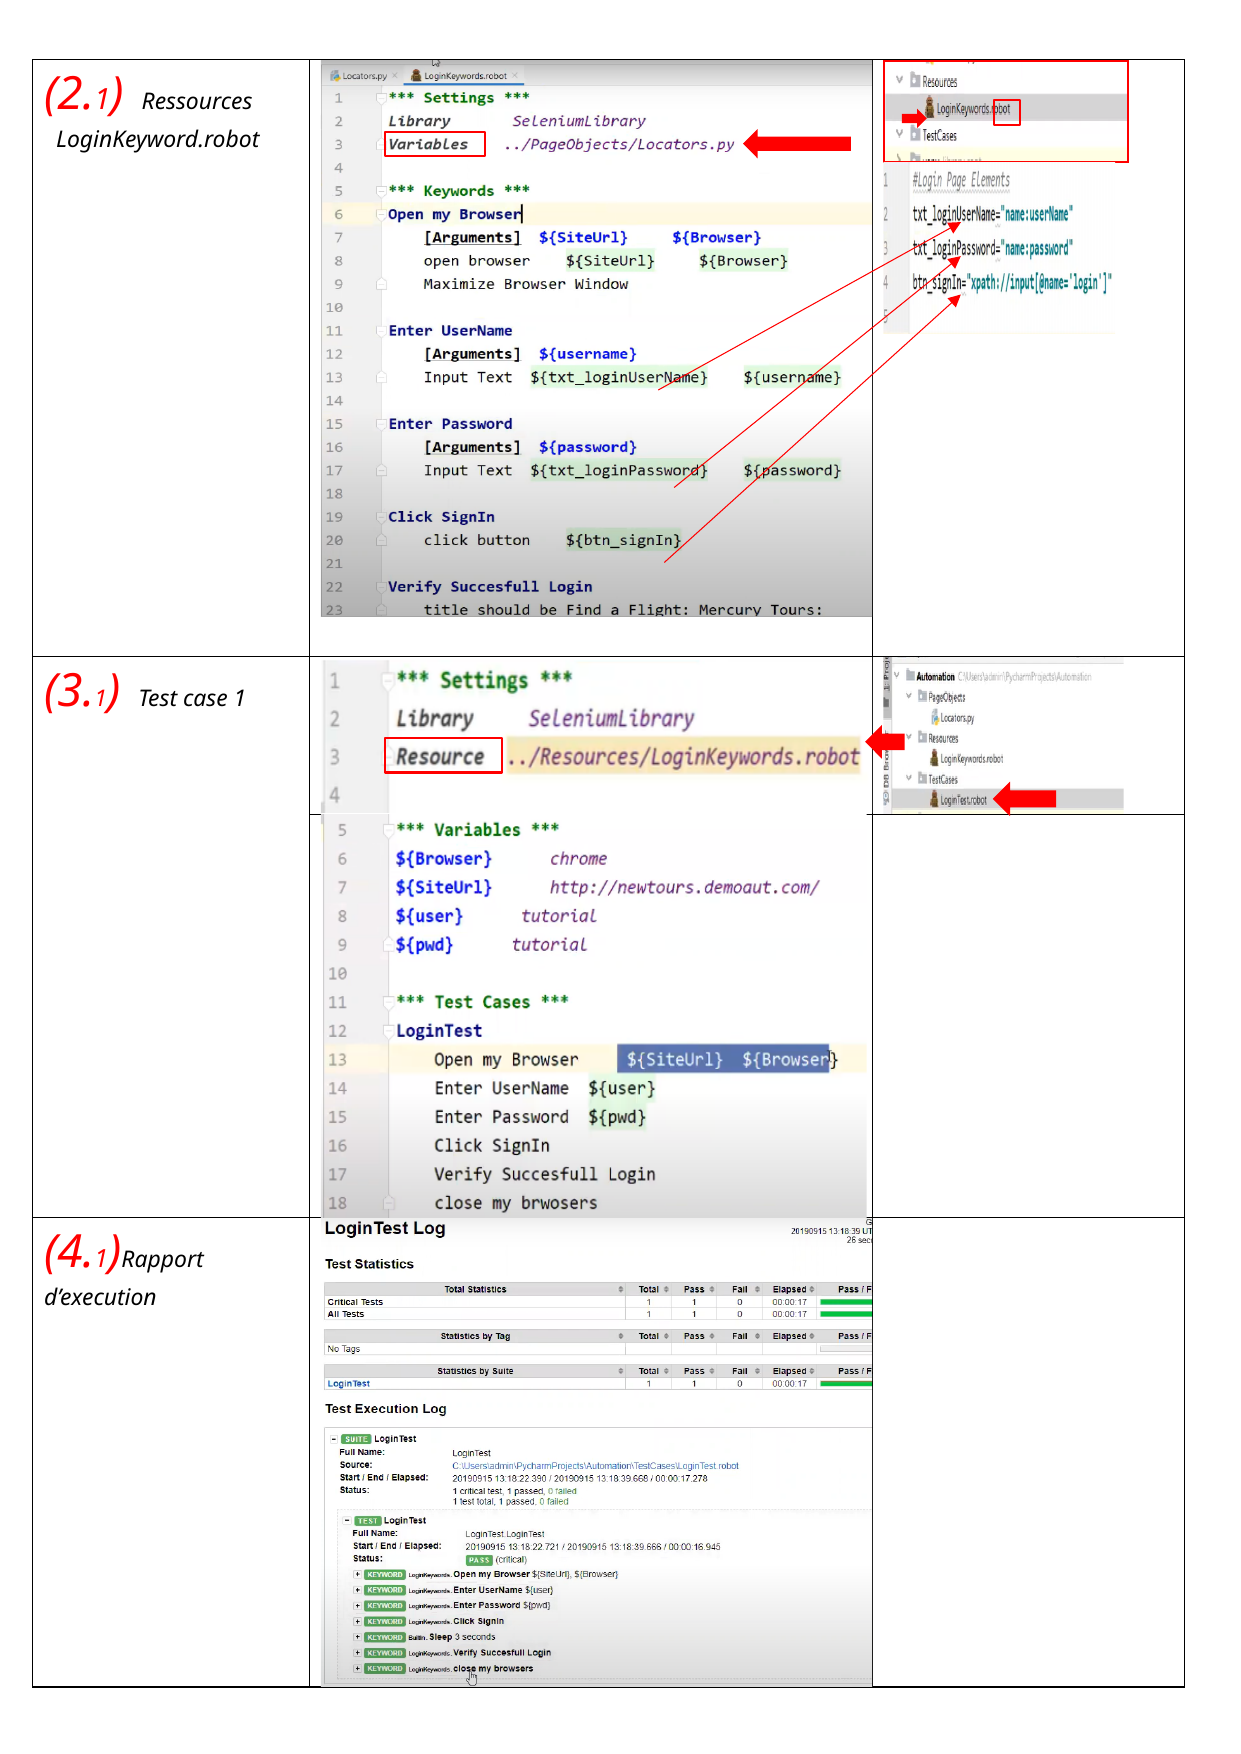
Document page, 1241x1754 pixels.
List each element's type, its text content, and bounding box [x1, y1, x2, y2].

picture [883, 657, 1124, 814]
table_cell [873, 1218, 1184, 1686]
table_cell [310, 1218, 320, 1686]
table_cell [867, 815, 872, 1217]
picture [320, 657, 873, 813]
picture [320, 814, 873, 1687]
table_cell [873, 815, 1184, 1217]
table_cell (2.1) Ressources LoginKeyword.robot [33, 60, 309, 656]
table_cell [873, 60, 1184, 656]
table_cell [310, 657, 872, 814]
table_cell [310, 815, 320, 1217]
picture [883, 162, 1116, 334]
picture [320, 60, 873, 617]
table_cell (4.1)Rapport d’execution [33, 1218, 309, 1686]
table_cell [873, 751, 883, 814]
table_cell [310, 60, 872, 656]
table_cell (3.1) Test case 1 [33, 657, 309, 1217]
table_cell [1124, 657, 1184, 814]
table_cell [873, 657, 883, 733]
picture [885, 62, 1127, 161]
